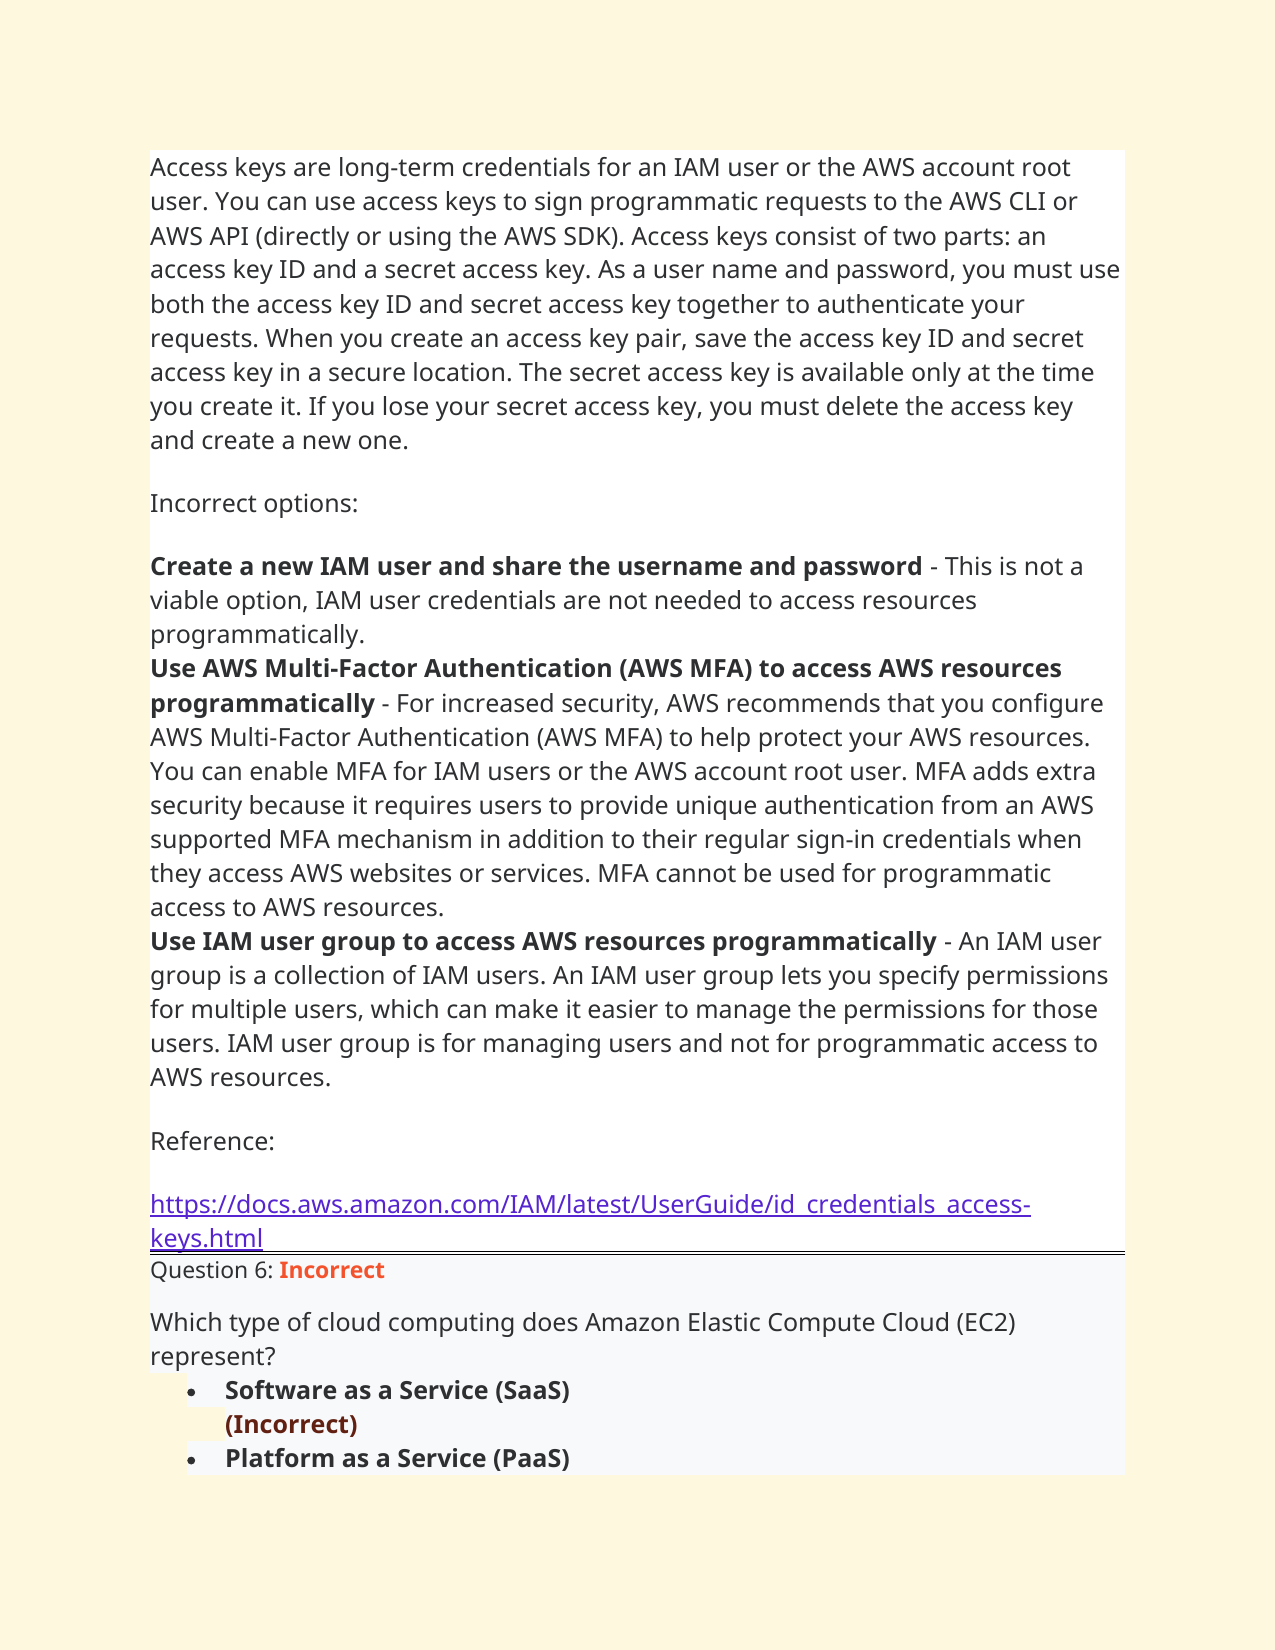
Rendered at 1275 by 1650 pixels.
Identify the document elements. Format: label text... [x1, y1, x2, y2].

text https://docs.aws.amazon.com/IAM/latest/UserGuide/id_credentials_access-keys.html [150, 1186, 1125, 1251]
list Software as a Service (SaaS) [187, 1373, 1125, 1407]
text (Incorrect) [225, 1407, 1125, 1441]
list Platform as a Service (PaaS) [187, 1441, 1125, 1475]
text Create a new IAM user and share the username and password - This is not a viable option, IAM user credentials are not needed to access resources programmatically. [150, 549, 1125, 651]
text Use AWS Multi-Factor Authentication (AWS MFA) to access AWS resources programmatically - For increased security, AWS recommends that you configure AWS Multi-Factor Authentication (AWS MFA) to help protect your AWS resources. You can enable MFA for IAM users or the AWS account root user. MFA adds extra security because it requires users to provide unique authentication from an AWS supported MFA mechanism in addition to their regular sign-in credentials when they access AWS websites or services. MFA cannot be used for programmatic access to AWS resources. [150, 651, 1125, 924]
text Reference: [150, 1123, 1125, 1157]
text Use IAM user group to access AWS resources programmatically - An IAM user group is a collection of IAM users. An IAM user group lets you specify permissions for multiple users, which can make it easier to manage the permissions for those users. IAM user group is for managing users and not for programmatic access to AWS resources. [150, 924, 1125, 1094]
text Access keys are long-term credentials for an IAM user or the AWS account root user. You can use access keys to sign programmatic requests to the AWS CLI or AWS API (directly or using the AWS SDK). Access keys consist of two parts: an access key ID and a secret access key. As a user name and password, you must use both the access key ID and secret access key together to authenticate your requests. When you create an access key pair, save the access key ID and secret access key in a secure location. The secret access key is available only at the time you create it. If you lose your secret access key, you must delete the access key and create a new one. [150, 150, 1125, 457]
text Incorrect options: [150, 486, 1125, 520]
text Question 6: Incorrect [150, 1255, 1125, 1286]
text Which type of cloud computing does Amazon Elastic Compute Cloud (EC2) represent? [150, 1305, 1125, 1373]
